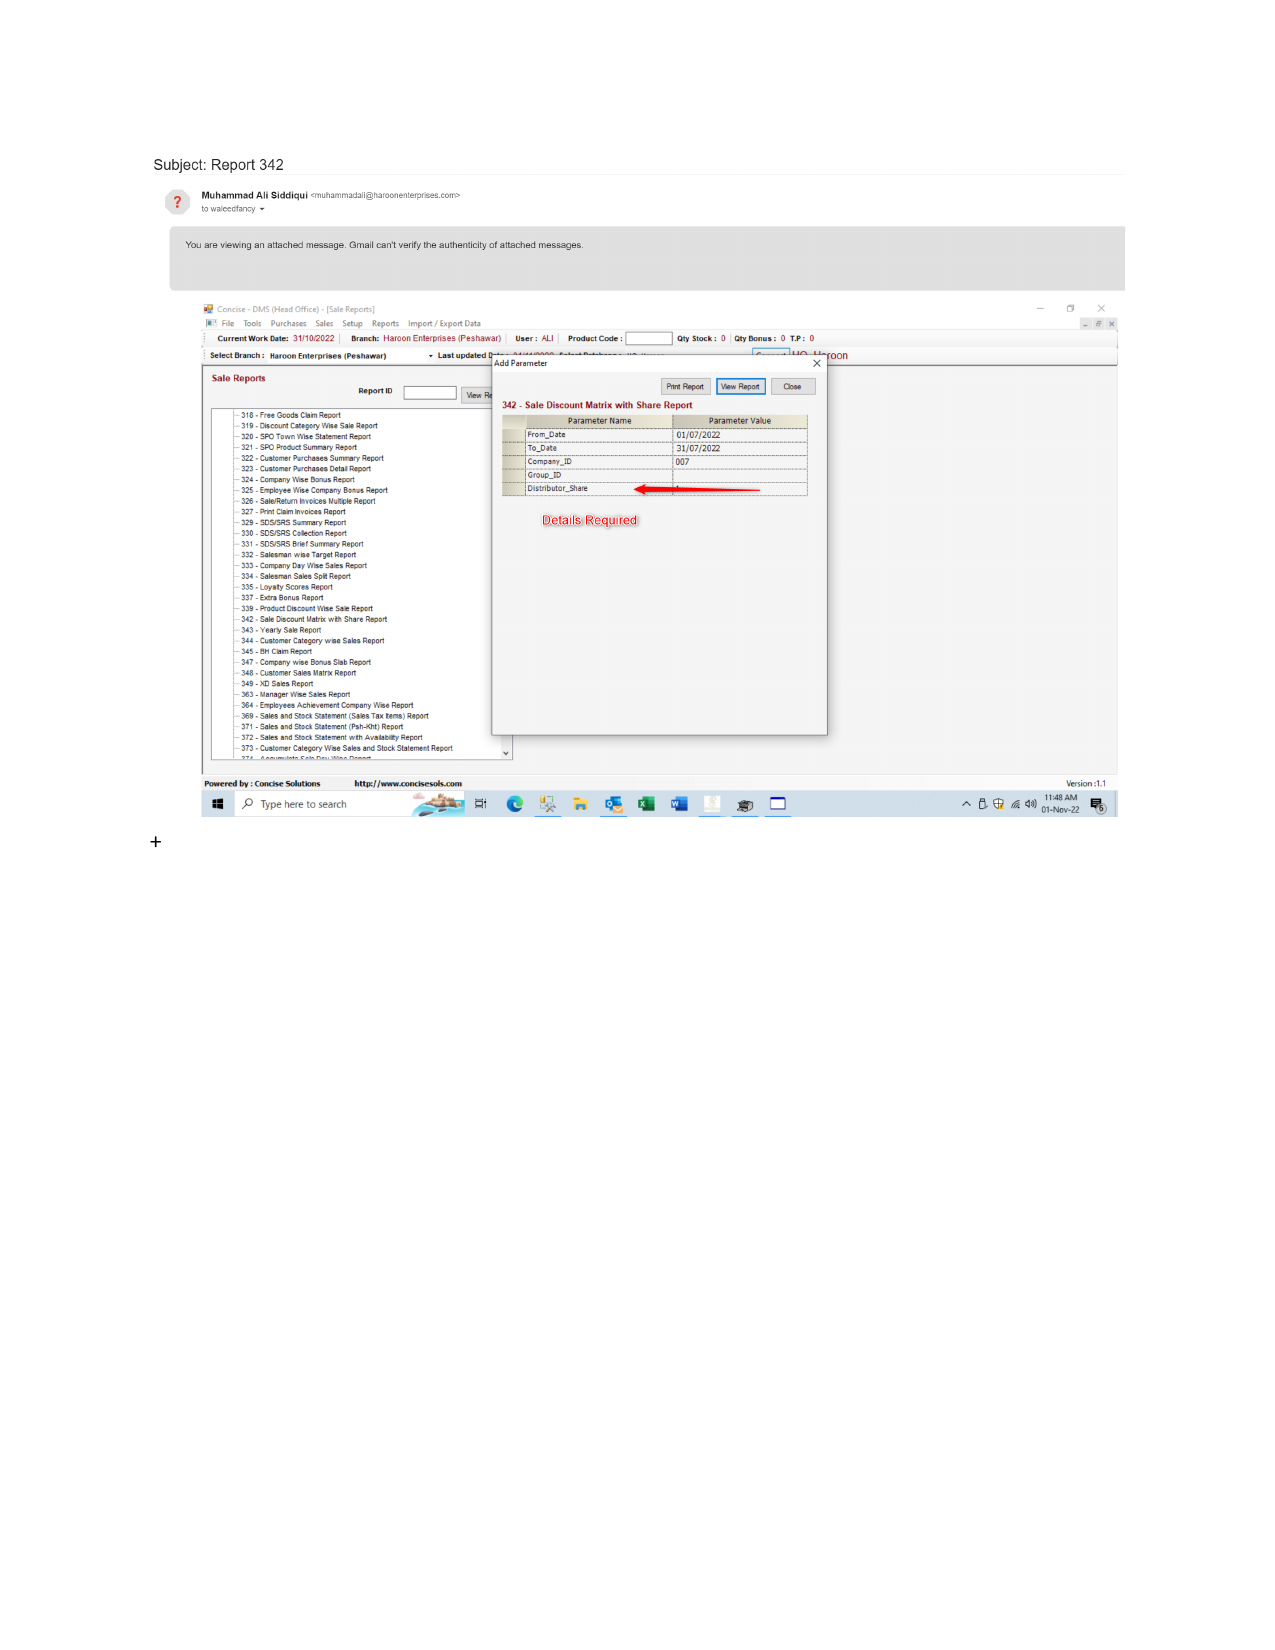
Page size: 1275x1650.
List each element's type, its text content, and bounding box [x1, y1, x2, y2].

picture [150, 150, 1125, 825]
text + [150, 825, 1125, 855]
